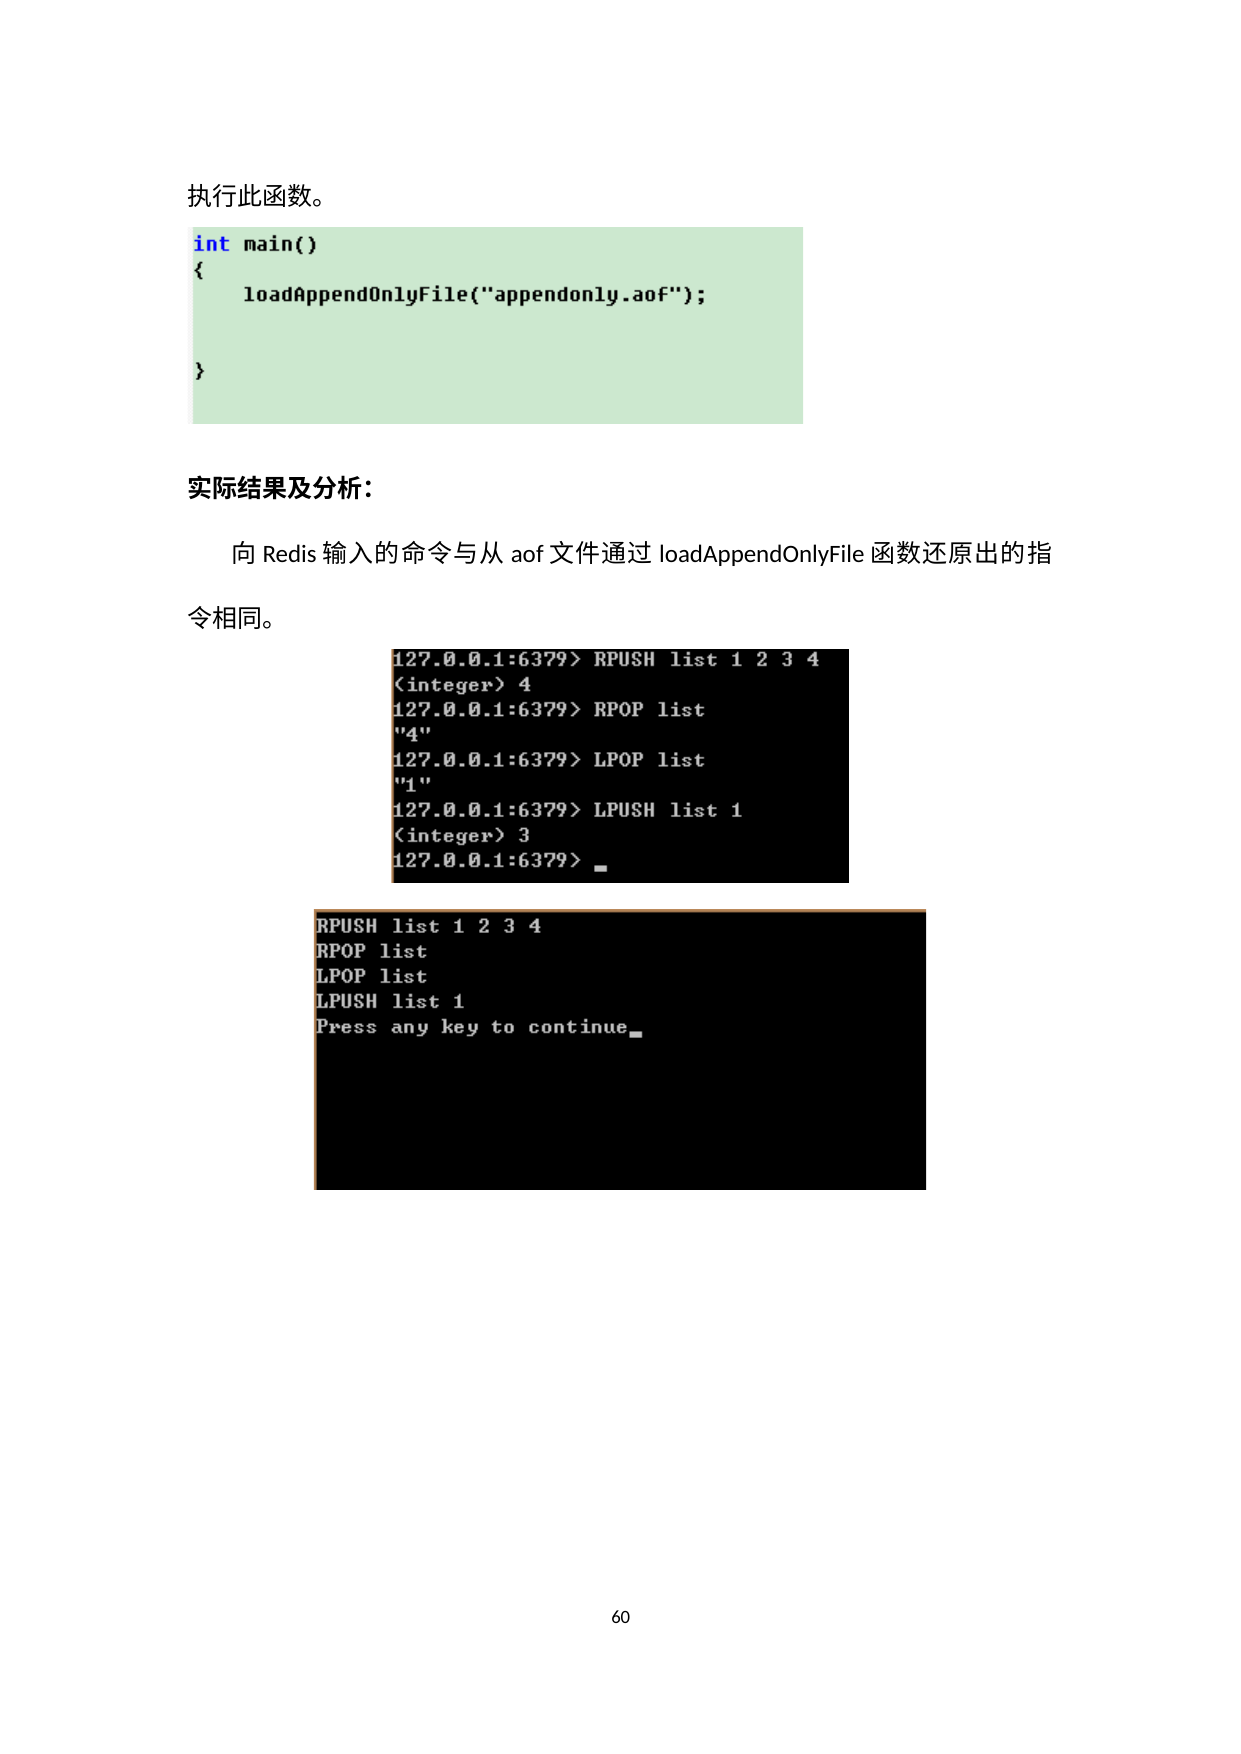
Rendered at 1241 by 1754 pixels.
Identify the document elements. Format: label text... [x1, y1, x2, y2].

picture [187, 227, 804, 424]
text 实际结果及分析： [187, 454, 1053, 519]
text 向Redis输入的命令与从aof文件通过loadAppendOnlyFile函数还原出的指令相同。 [187, 519, 1053, 649]
picture [391, 649, 849, 883]
text 执行此函数。 [187, 162, 1053, 227]
picture [313, 909, 927, 1190]
